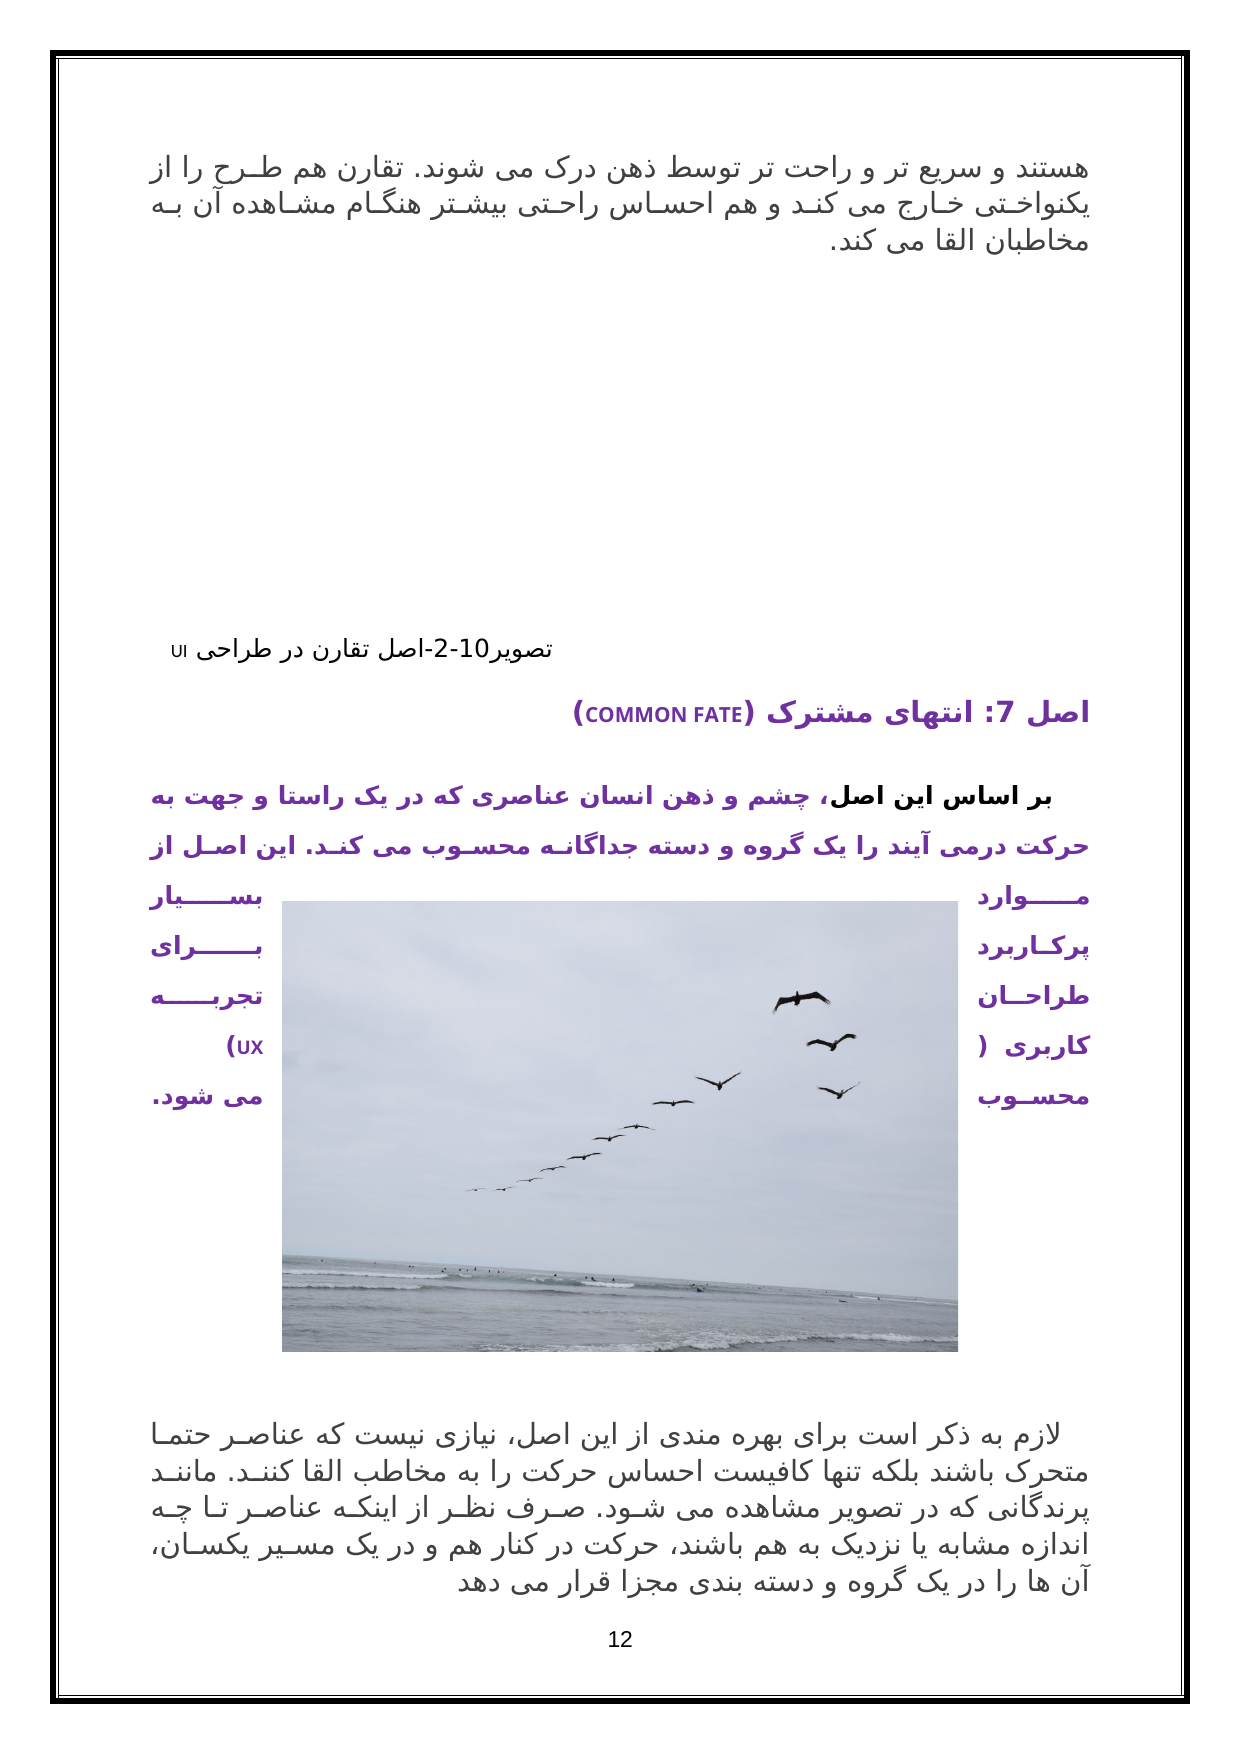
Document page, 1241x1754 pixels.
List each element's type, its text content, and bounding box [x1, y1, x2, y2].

subtitle اصل 7: انتهای مشترک (COMMON FATE) [150, 696, 1090, 729]
text بر اساس این اصل، چشم و ذهن انسان عناصری که در یک راستا و جهت به حرکت درمی آیند را یک گروه و دسته جداگانه محسوب می کند. این اصل از موارد بسیار پرکاربرد برای طراحان تجربه کاربری (UX) محسوب می شود. [150, 761, 1090, 1111]
picture [282, 901, 959, 1352]
text تصویر10-2-اصل تقارن در طراحی UI [150, 634, 553, 664]
text لازم به ذکر است برای بهره مندی از این اصل، نیازی نیست که عناصر حتما متحرک باشند بلکه تنها کافیست احساس حرکت را به مخاطب القا کنند. مانند پرندگانی که در تصویر مشاهده می شود. صرف نظر از اینکه عناصر تا چه اندازه مشابه یا نزدیک به هم باشند، حرکت در کنار هم و در یک مسیر یکسان، آن ها را در یک گروه و دسته بندی مجزا قرار می دهد [150, 1561, 1090, 1598]
